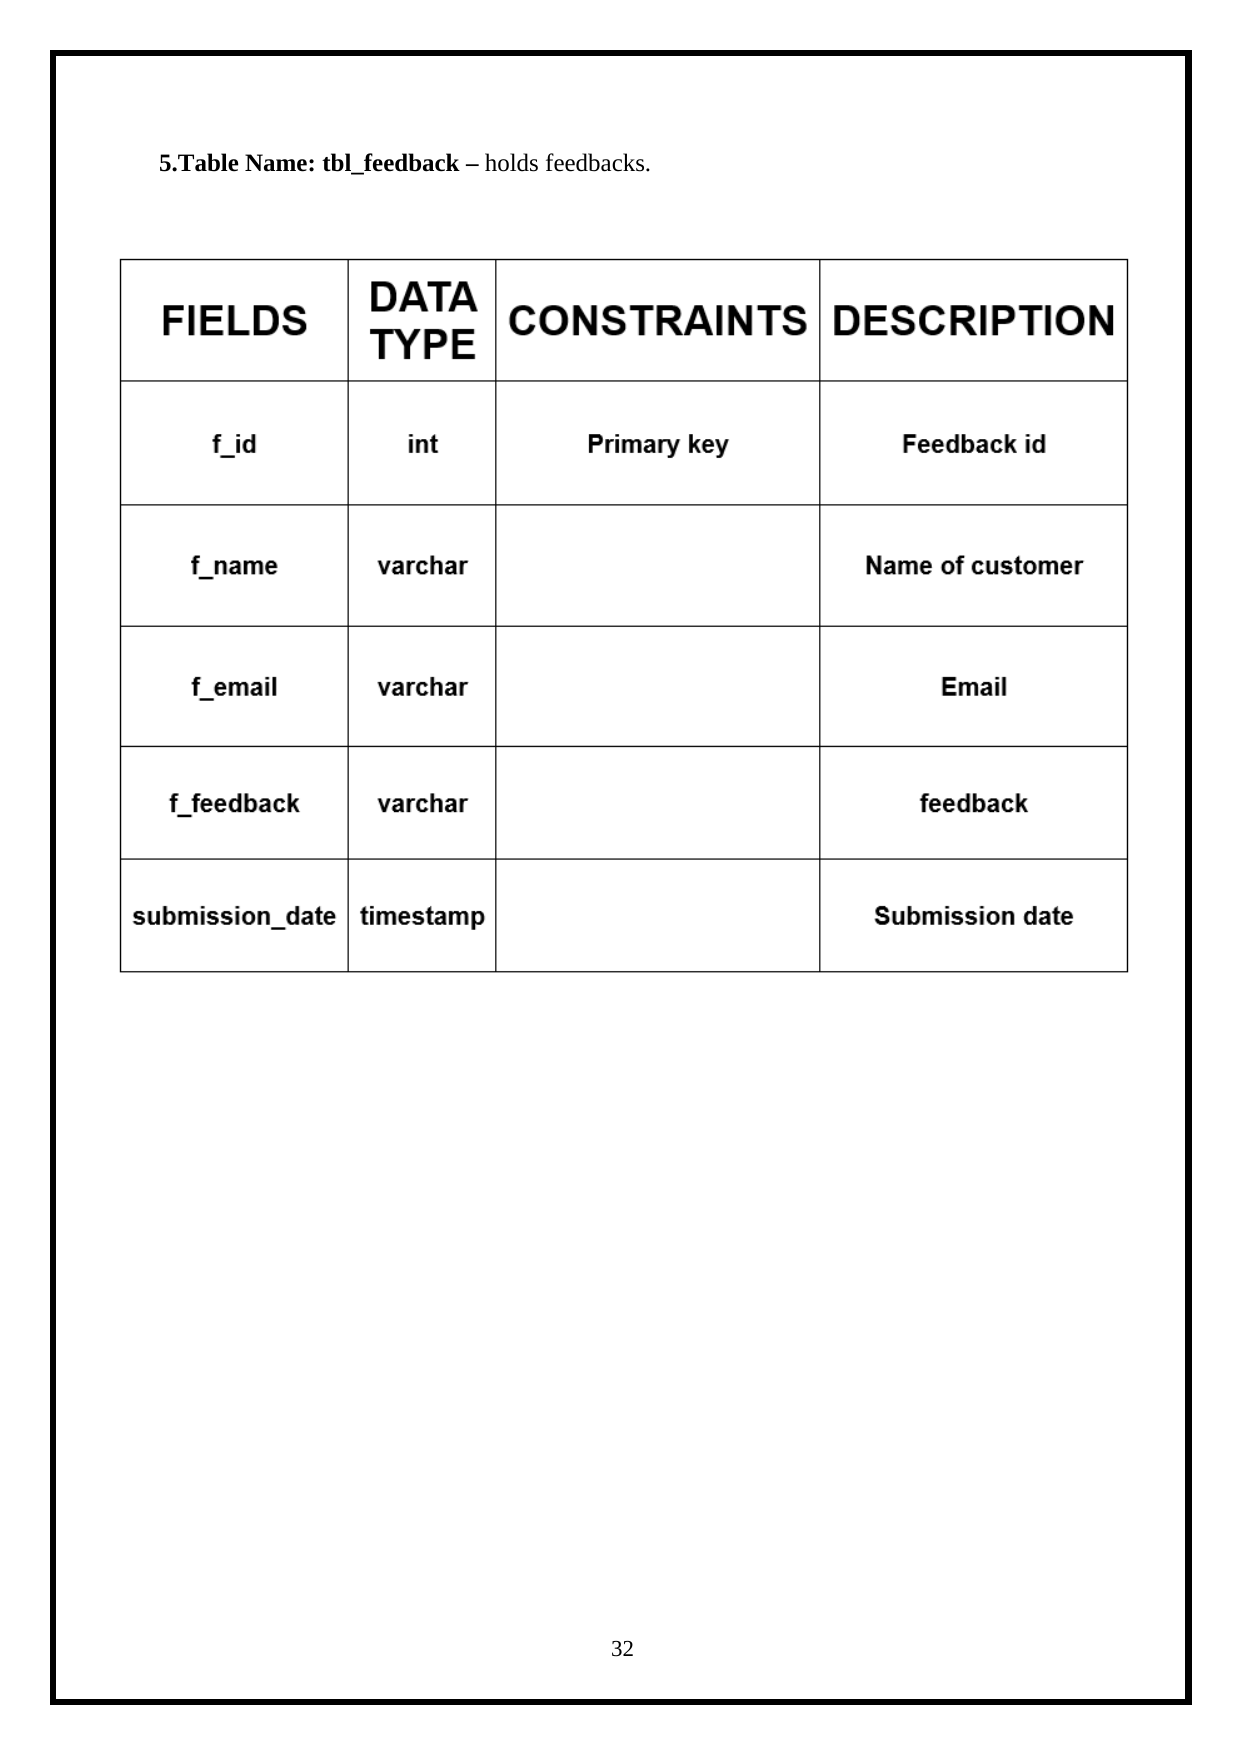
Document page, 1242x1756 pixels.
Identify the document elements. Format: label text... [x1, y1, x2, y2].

picture [100, 239, 1147, 990]
text 5.Table Name: tbl_feedback – holds feedbacks. [100, 148, 1181, 177]
